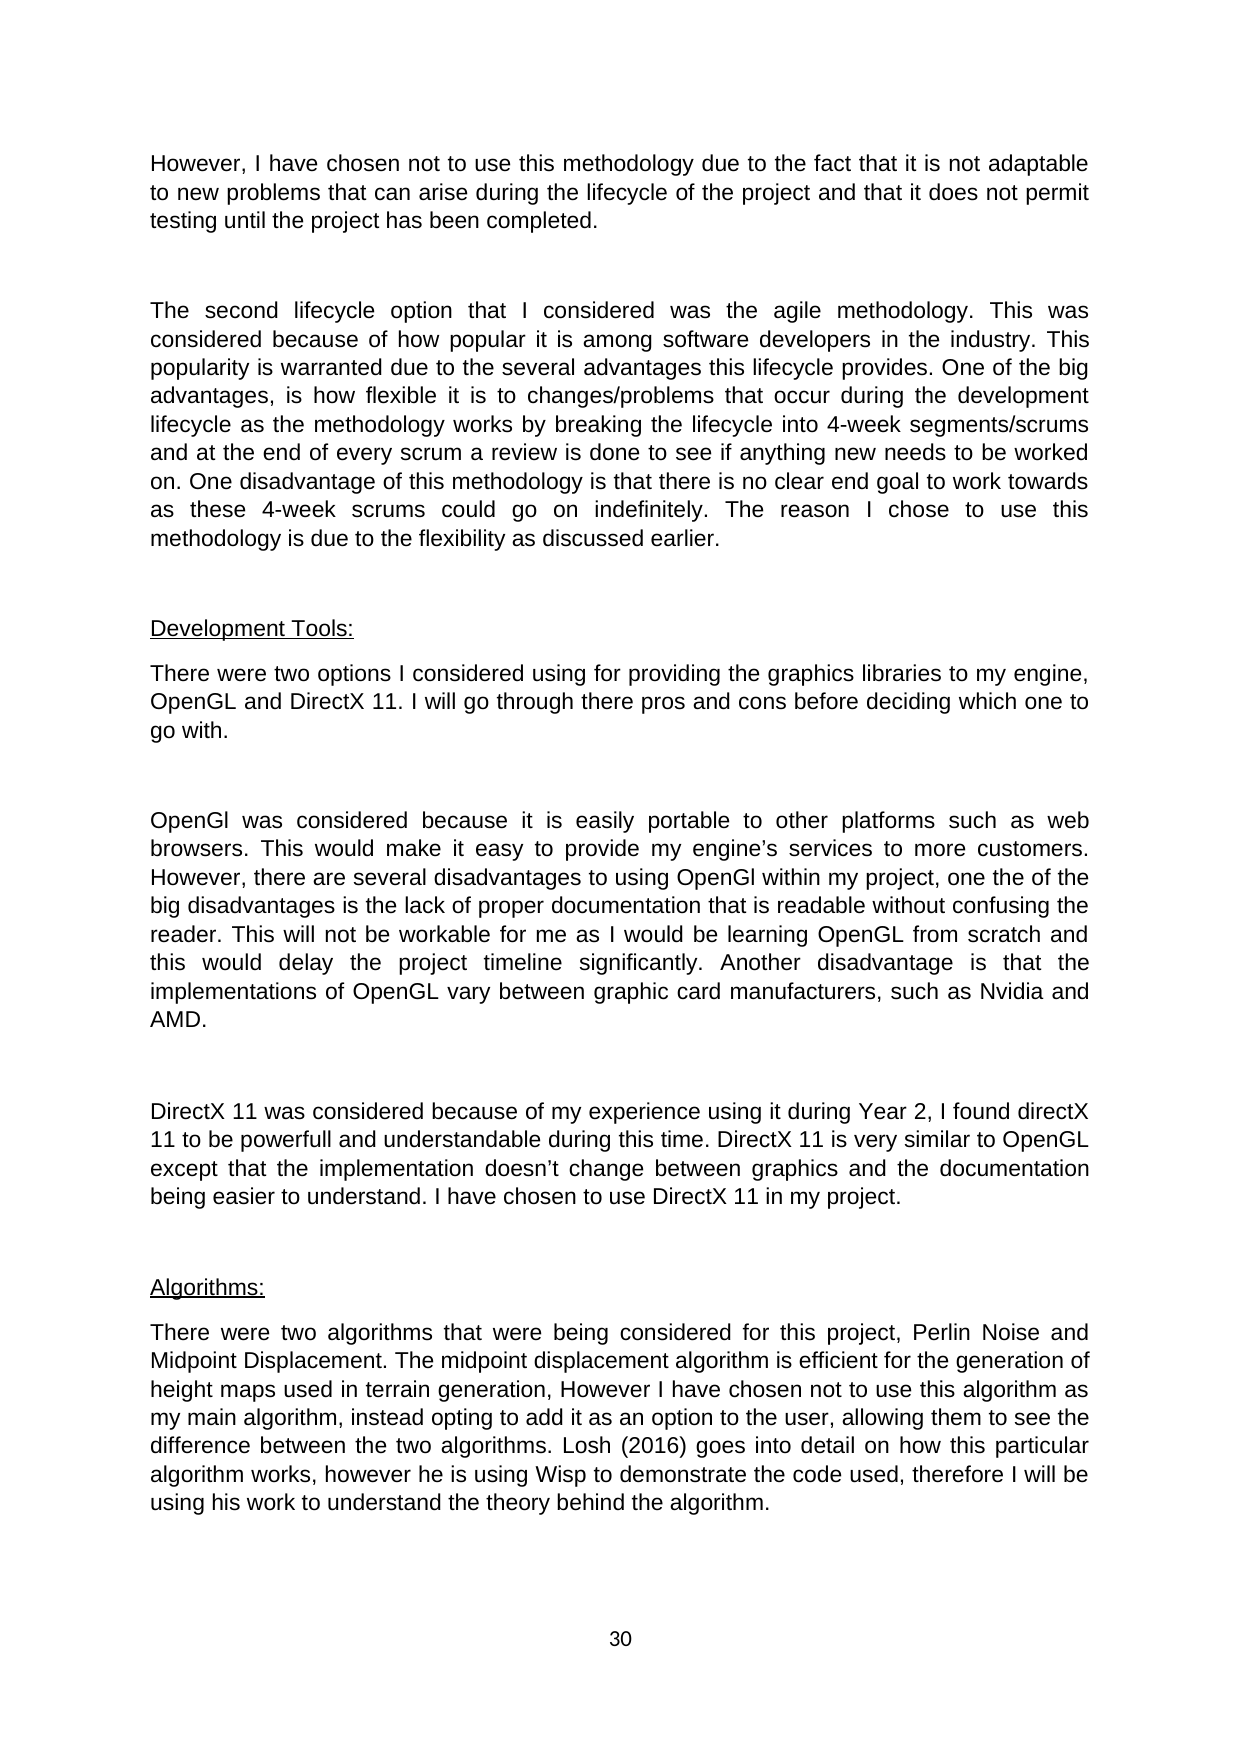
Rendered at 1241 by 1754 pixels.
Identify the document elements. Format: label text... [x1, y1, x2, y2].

text DirectX 11 was considered because of my experience using it during Year 2, I found directX 11 to be powerfull and understandable during this time. DirectX 11 is very similar to OpenGL except that the implementation doesn’t change between graphics and the documentation being easier to understand. I have chosen to use DirectX 11 in my project. [150, 1098, 1090, 1210]
text There were two options I considered using for providing the graphics libraries to my engine, OpenGL and DirectX 11. I will go through there pros and cons before deciding which one to go with. [150, 660, 1090, 743]
text Development Tools: [150, 615, 1090, 641]
text The second lifecycle option that I considered was the agile methodology. This was considered because of how popular it is among software developers in the industry. This popularity is warranted due to the several advantages this lifecycle provides. One of the big advantages, is how flexible it is to changes/problems that occur during the development lifecycle as the methodology works by breaking the lifecycle into 4-week segments/scrums and at the end of every scrum a review is done to see if anything new needs to be worked on. One disadvantage of this methodology is that there is no clear end goal to work towards as these 4-week scrums could go on indefinitely. The reason I chose to use this methodology is due to the flexibility as discussed earlier. [150, 297, 1090, 551]
text OpenGl was considered because it is easily portable to other platforms such as web browsers. This would make it easy to provide my engine’s services to more customers. However, there are several disadvantages to using OpenGl within my project, one the of the big disadvantages is the lack of proper documentation that is readable without confusing the reader. This will not be workable for me as I would be learning OpenGL from scratch and this would delay the project timeline significantly. Another disadvantage is that the implementations of OpenGL vary between graphic card manufacturers, such as Nvidia and AMD. [150, 807, 1090, 1032]
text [150, 150, 1090, 233]
text There were two algorithms that were being considered for this project, Perlin Noise and Midpoint Displacement. The midpoint displacement algorithm is efficient for the generation of height maps used in terrain generation, However I have chosen not to use this algorithm as my main algorithm, instead opting to add it as an option to the user, allowing them to see the difference between the two algorithms. Losh (2016) goes into detail on how this particular algorithm works, however he is using Wisp to demonstrate the code used, therefore I will be using his work to understand the theory behind the algorithm. [150, 1319, 1090, 1516]
text Algorithms: [150, 1273, 1090, 1300]
